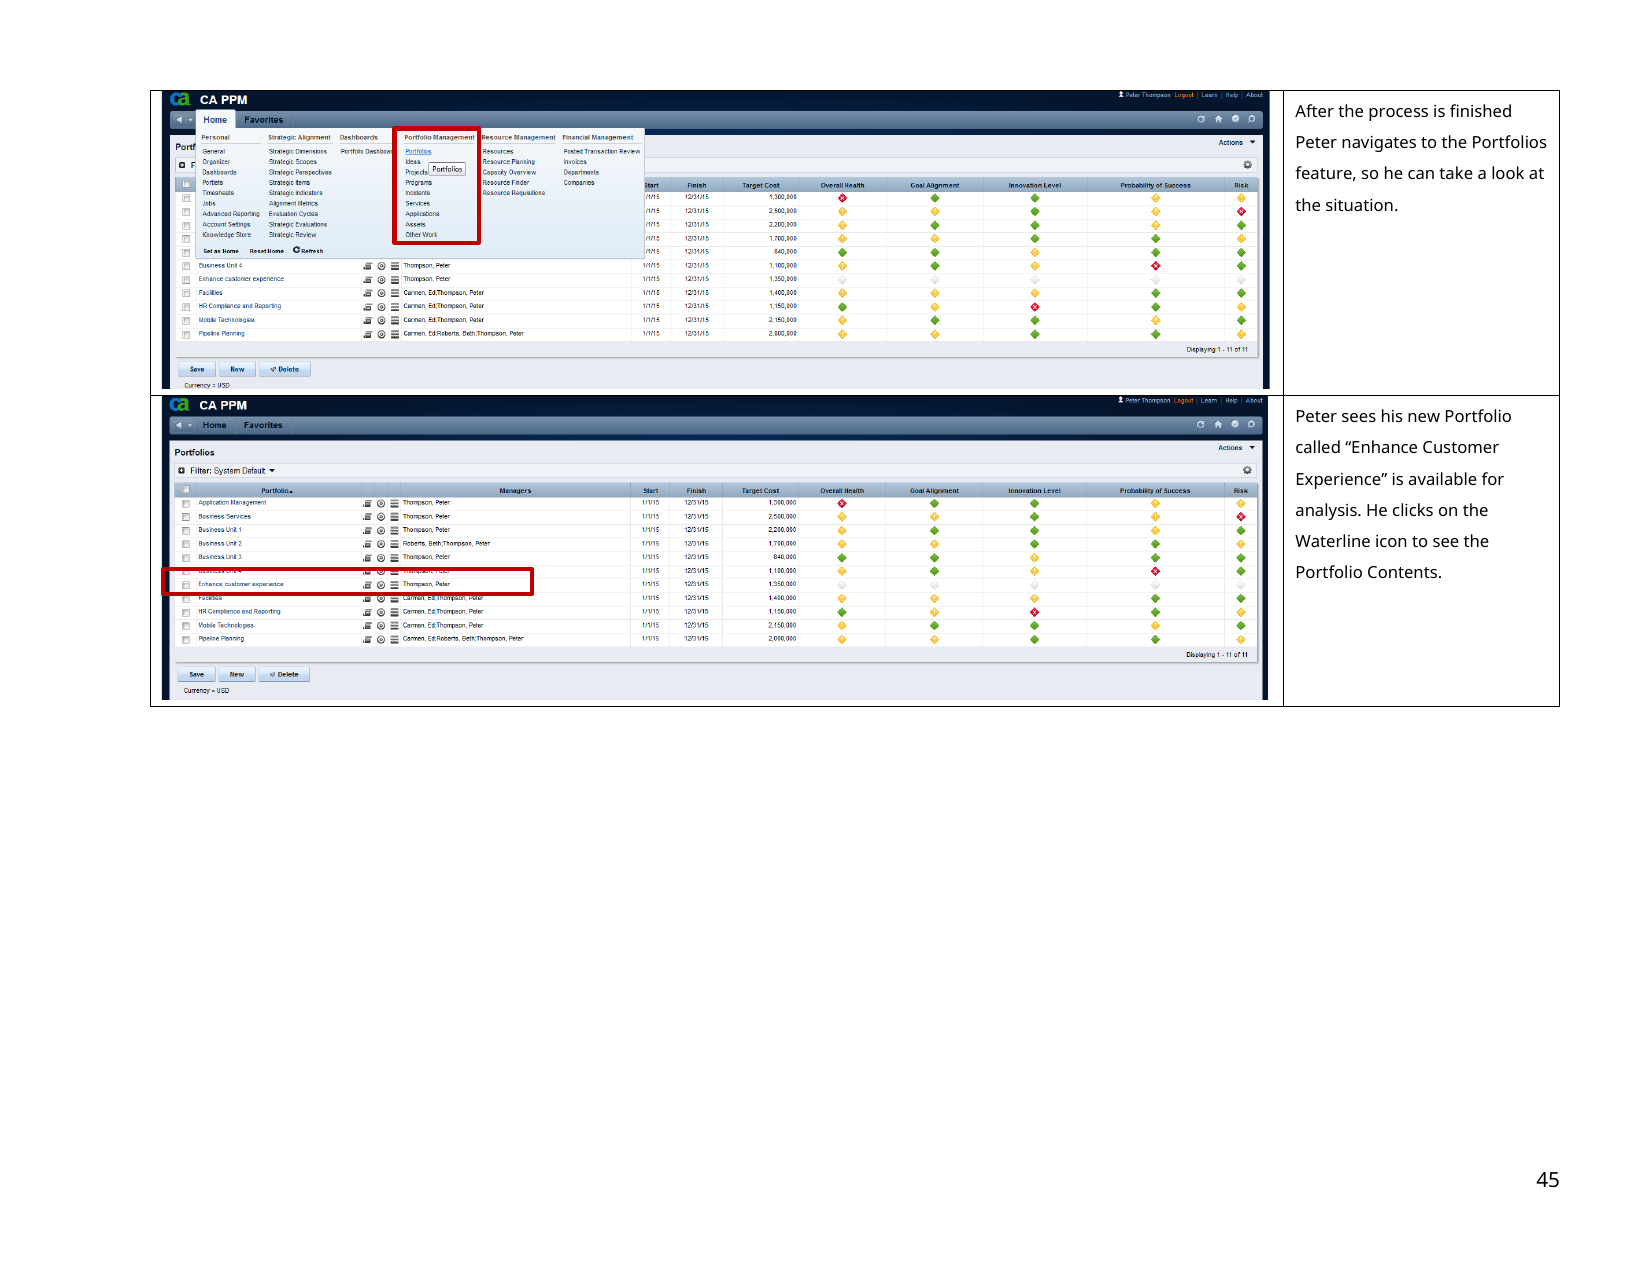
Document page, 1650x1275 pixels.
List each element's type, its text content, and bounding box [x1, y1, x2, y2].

picture [161, 396, 1268, 700]
picture [165, 571, 530, 592]
table_cell [151, 91, 1283, 395]
table_cell After the process is finished Peter navigates to the Portfolios feature, so he can take a look at the situation. [1284, 91, 1559, 395]
table_cell Peter sees his new Portfolio called “Enhance Customer Experience” is available for analysis. He clicks on the Waterline icon to see the Portfolio Contents. [1284, 396, 1559, 706]
picture [161, 91, 1270, 389]
table_cell [151, 396, 1283, 706]
